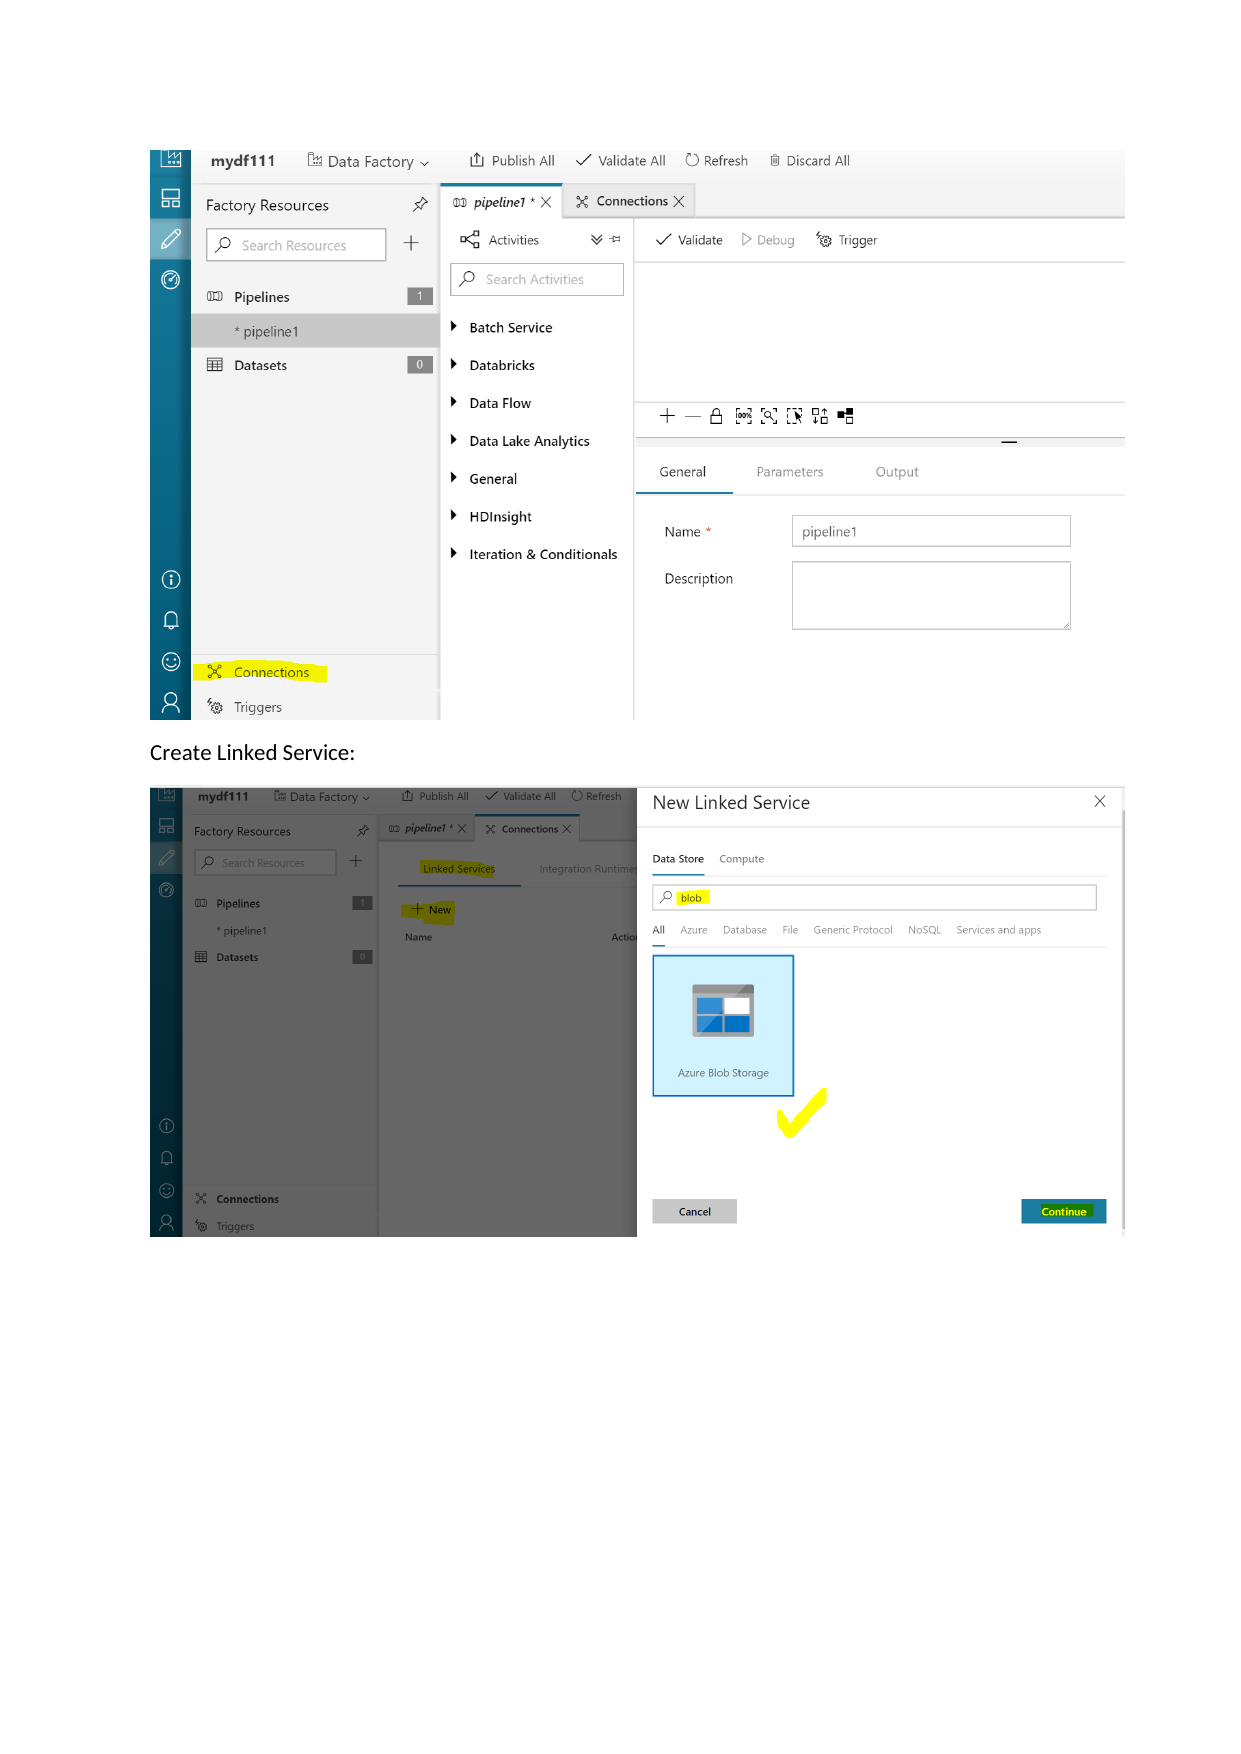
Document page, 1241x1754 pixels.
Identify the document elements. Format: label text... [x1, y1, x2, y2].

text Create Linked Service: [150, 738, 1090, 766]
picture [150, 785, 1125, 1237]
picture [150, 150, 1125, 720]
